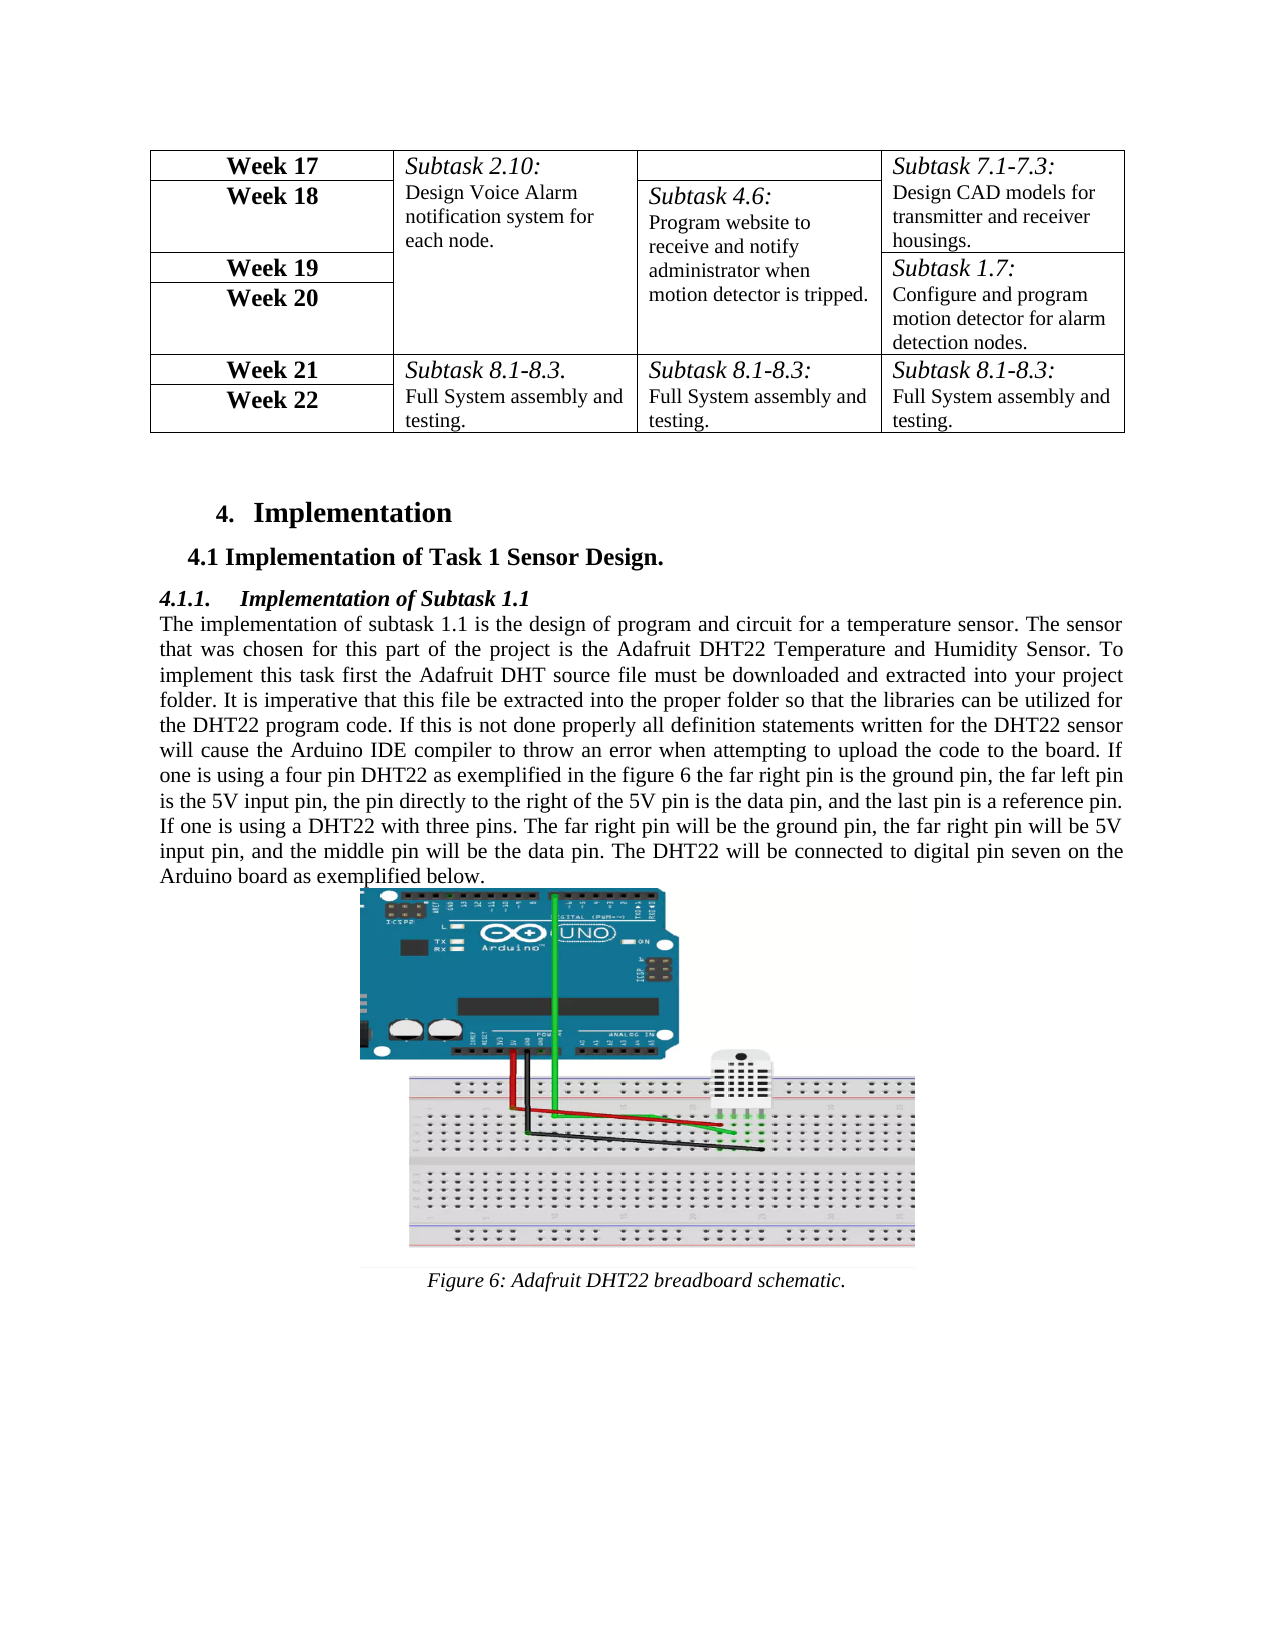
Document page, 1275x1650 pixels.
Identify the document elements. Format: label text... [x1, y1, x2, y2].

picture [360, 888, 915, 1268]
table_cell Week 22 [151, 385, 393, 432]
text The implementation of subtask 1.1 is the design of program and circuit for a temperature sensor. The sensor that was chosen for this part of the project is the Adafruit DHT22 Temperature and Humidity Sensor. To implement this task first the Adafruit DHT source file must be downloaded and extracted into your project folder. It is imperative that this file be extracted into the proper folder so that the libraries can be utilized for the DHT22 program code. If this is not done properly all definition statements written for the DHT22 sensor will cause the Arduino IDE compiler to throw an error when attempting to upload the code to the board. If one is using a four pin DHT22 as exemplified in the figure 6 the far right pin is the ground pin, the far left pin is the 5V input pin, the pin directly to the right of the 5V pin is the data pin, and the last pin is a reference pin. If one is using a DHT22 with three pins. The far right pin will be the ground pin, the far right pin will be 5V input pin, and the middle pin will be the data pin. The DHT22 will be connected to digital pin seven on the Arduino board as exemplified below. [159, 611, 1125, 888]
table_cell Subtask 8.1-8.3: Full System assembly and testing. [882, 355, 1124, 432]
table_cell Subtask 2.10: Design Voice Alarm notification system for each node. [394, 151, 637, 354]
list Implementation [216, 496, 1125, 529]
table_cell Week 18 [151, 181, 393, 252]
table_cell Week 21 [151, 355, 393, 384]
subtitle Implementation of Task 1 Sensor Design. [187, 542, 1125, 570]
table_cell Subtask 4.6: Program website to receive and notify administrator when motion detector is tripped. [638, 181, 881, 354]
table_cell Subtask 8.1-8.3: Full System assembly and testing. [638, 355, 881, 432]
table_cell Week 19 [151, 253, 393, 282]
table_cell Week 20 [151, 283, 393, 354]
subtitle Implementation of Subtask 1.1 [159, 585, 1125, 611]
table_cell Subtask 8.1-8.3. Full System assembly and testing. [394, 355, 637, 432]
table_cell Subtask 1.7: Configure and program motion detector for alarm detection nodes. [882, 253, 1124, 354]
table_cell Subtask 7.1-7.3: Design CAD models for transmitter and receiver housings. [882, 151, 1124, 252]
text Figure 6: Adafruit DHT22 breadboard schematic. [150, 1268, 1125, 1292]
table_cell Week 17 [151, 151, 393, 180]
